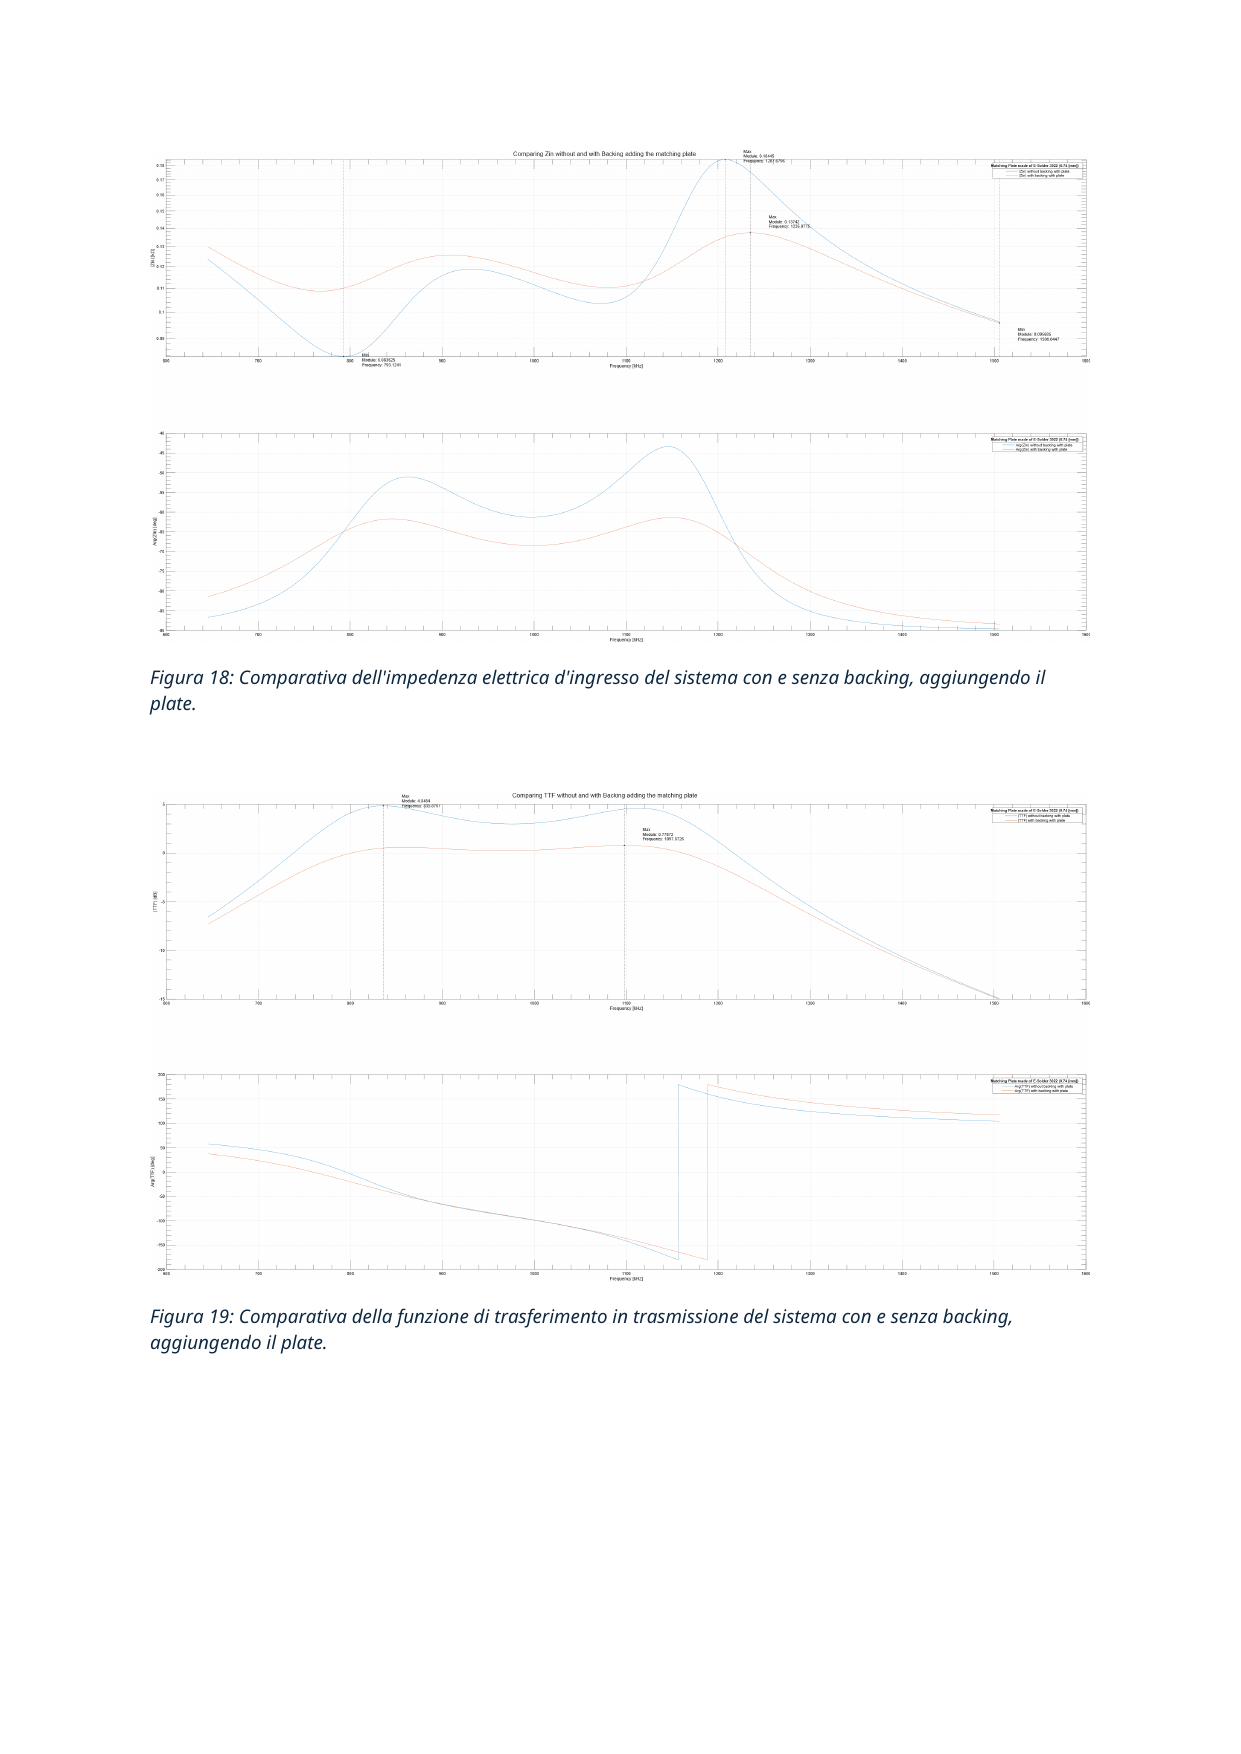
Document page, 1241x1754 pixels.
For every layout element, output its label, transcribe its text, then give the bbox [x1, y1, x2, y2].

text Figura 19: Comparativa della funzione di trasferimento in trasmissione del sistema con e senza backing, aggiungendo il plate. [150, 1304, 1090, 1355]
picture [150, 792, 1091, 1282]
text Figura 18: Comparativa dell'impedenza elettrica d'ingresso del sistema con e senza backing, aggiungendo il plate. [150, 664, 1090, 715]
picture [150, 150, 1091, 643]
